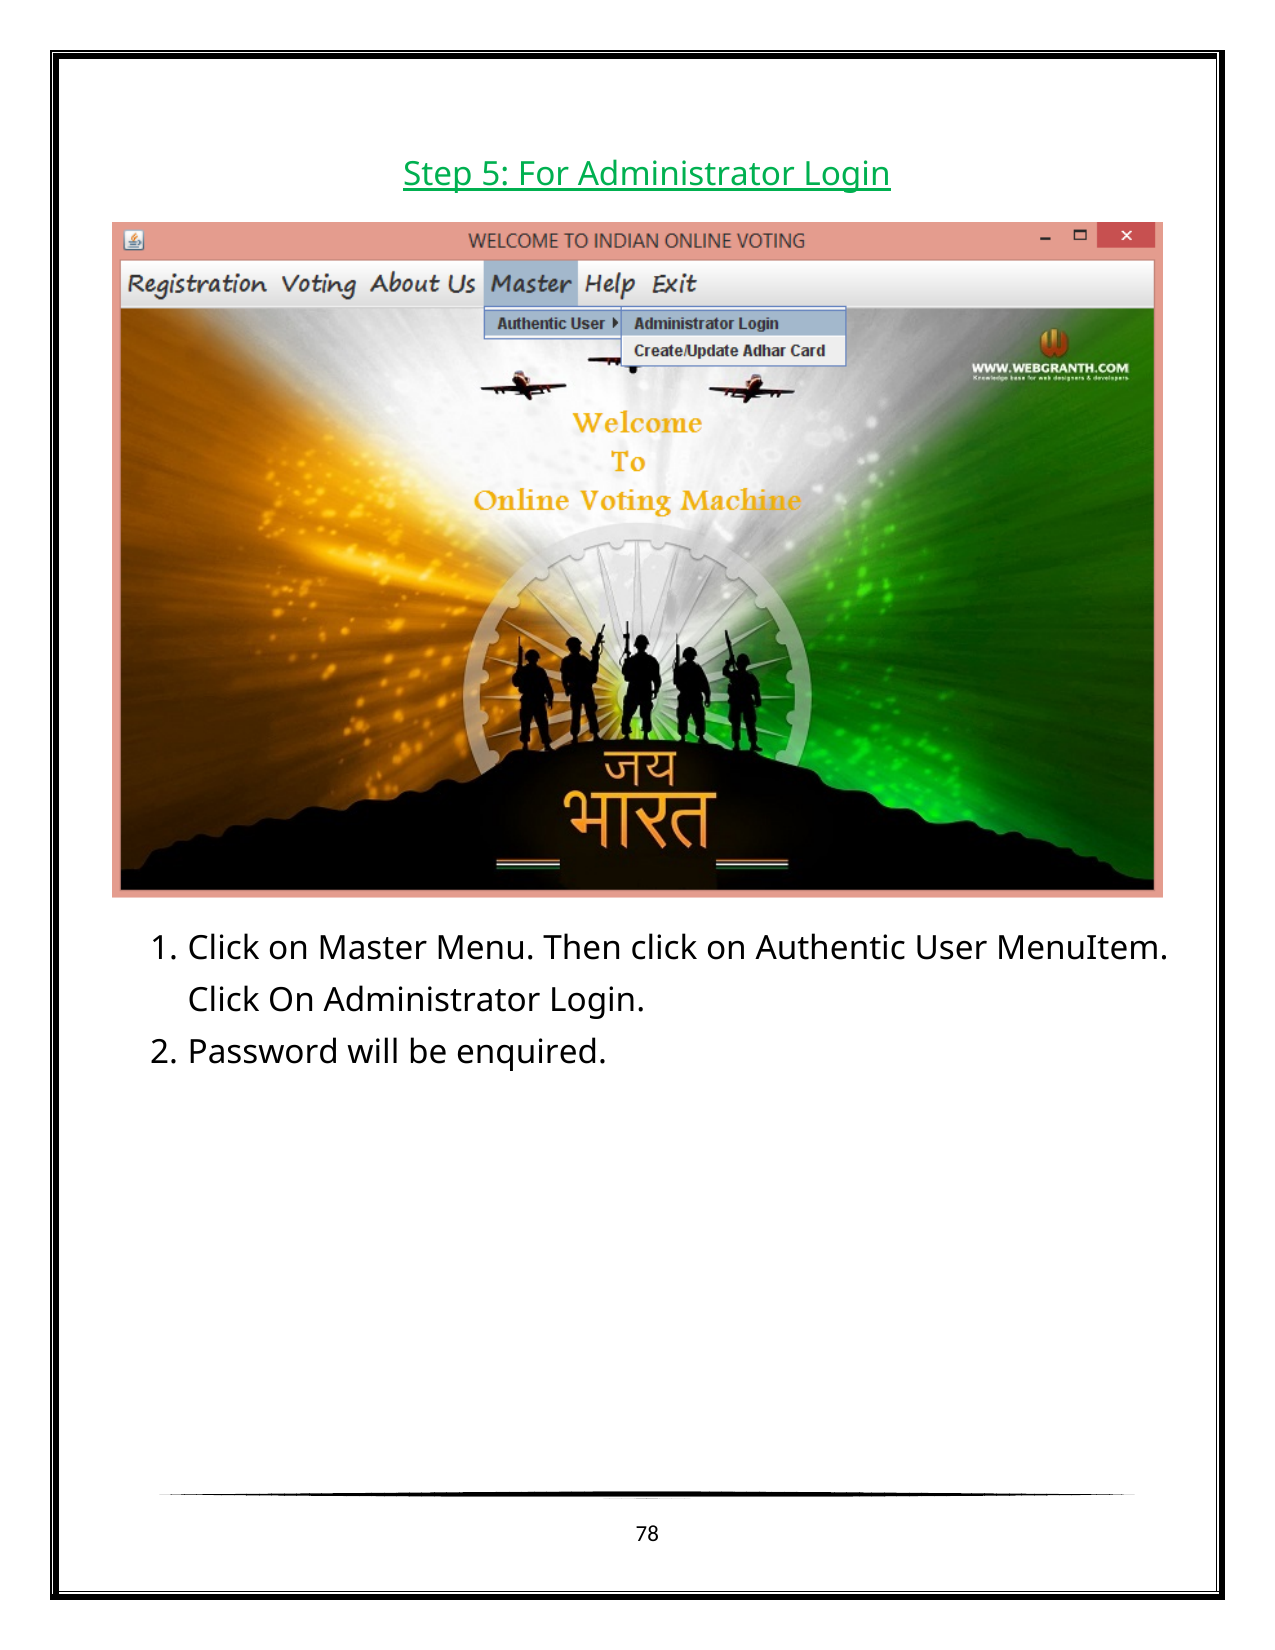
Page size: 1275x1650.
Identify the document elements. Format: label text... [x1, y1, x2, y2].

picture [159, 1490, 1135, 1499]
picture [112, 222, 1163, 899]
list Click on Master Menu. Then click on Authentic User MenuItem. Click On Administrator Login. [150, 924, 1181, 1022]
list Password will be enquired. [150, 1028, 1181, 1074]
text Step 5: For Administrator Login [112, 150, 1181, 195]
